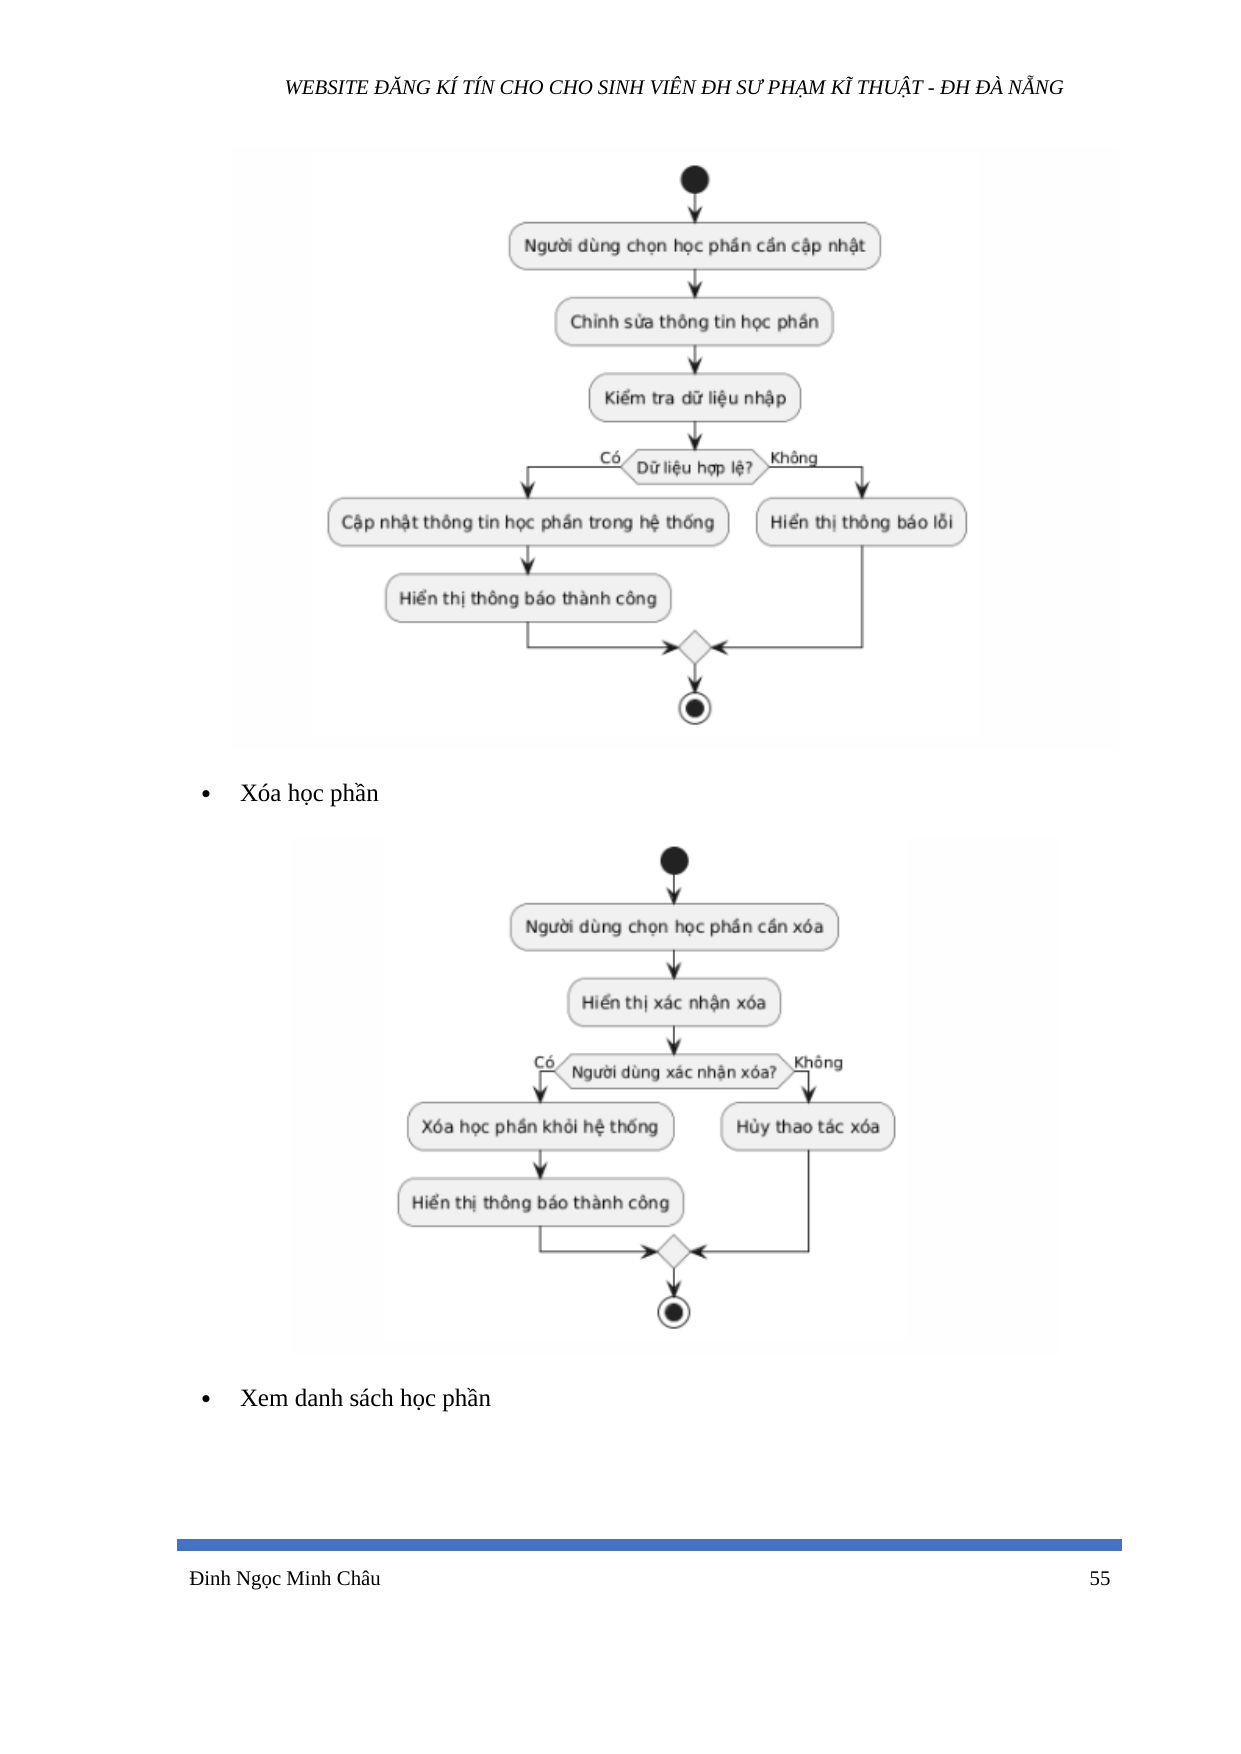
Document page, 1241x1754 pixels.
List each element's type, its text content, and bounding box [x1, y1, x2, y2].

list Xem danh sách học phần [202, 1383, 1122, 1411]
list Xóa học phần [202, 778, 1122, 807]
picture [231, 147, 1119, 750]
picture [290, 836, 1060, 1354]
